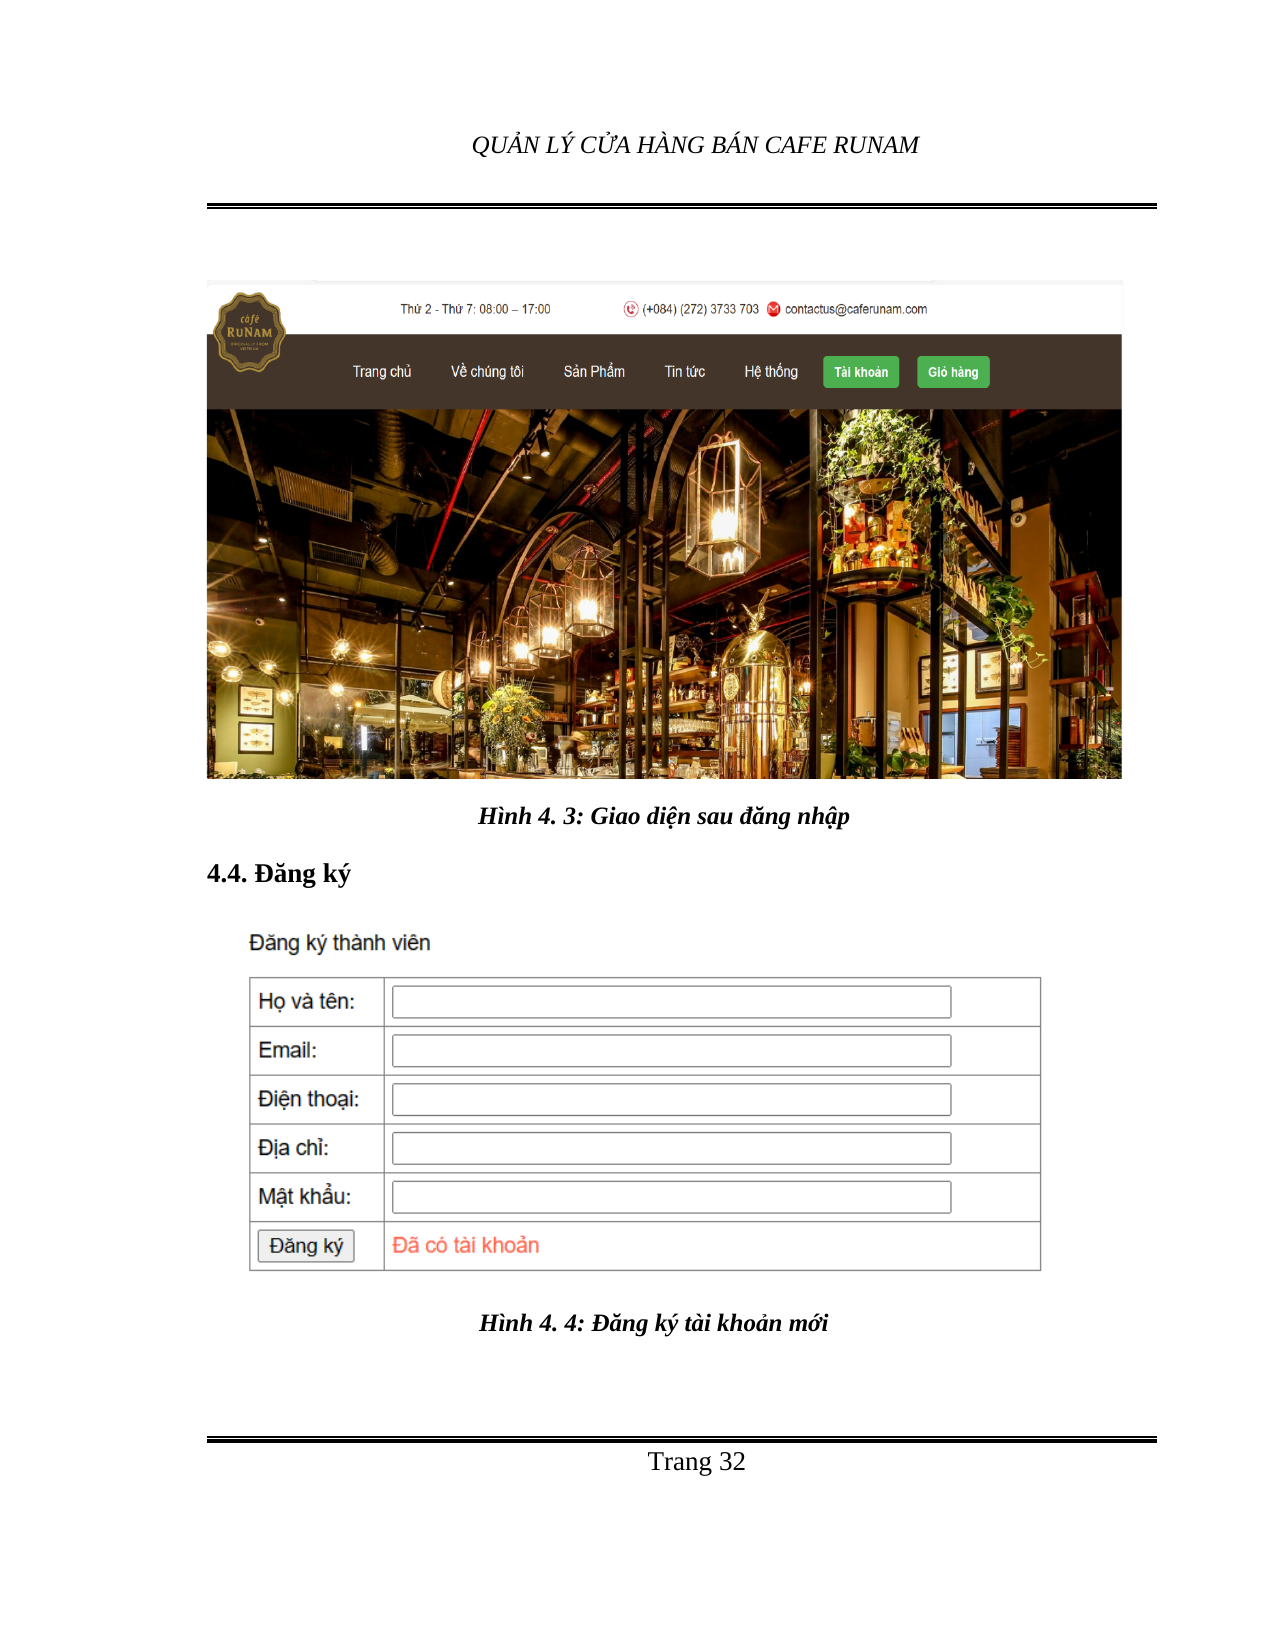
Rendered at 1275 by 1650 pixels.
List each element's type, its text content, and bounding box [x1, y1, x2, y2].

picture [206, 280, 1124, 779]
picture [236, 921, 1074, 1287]
